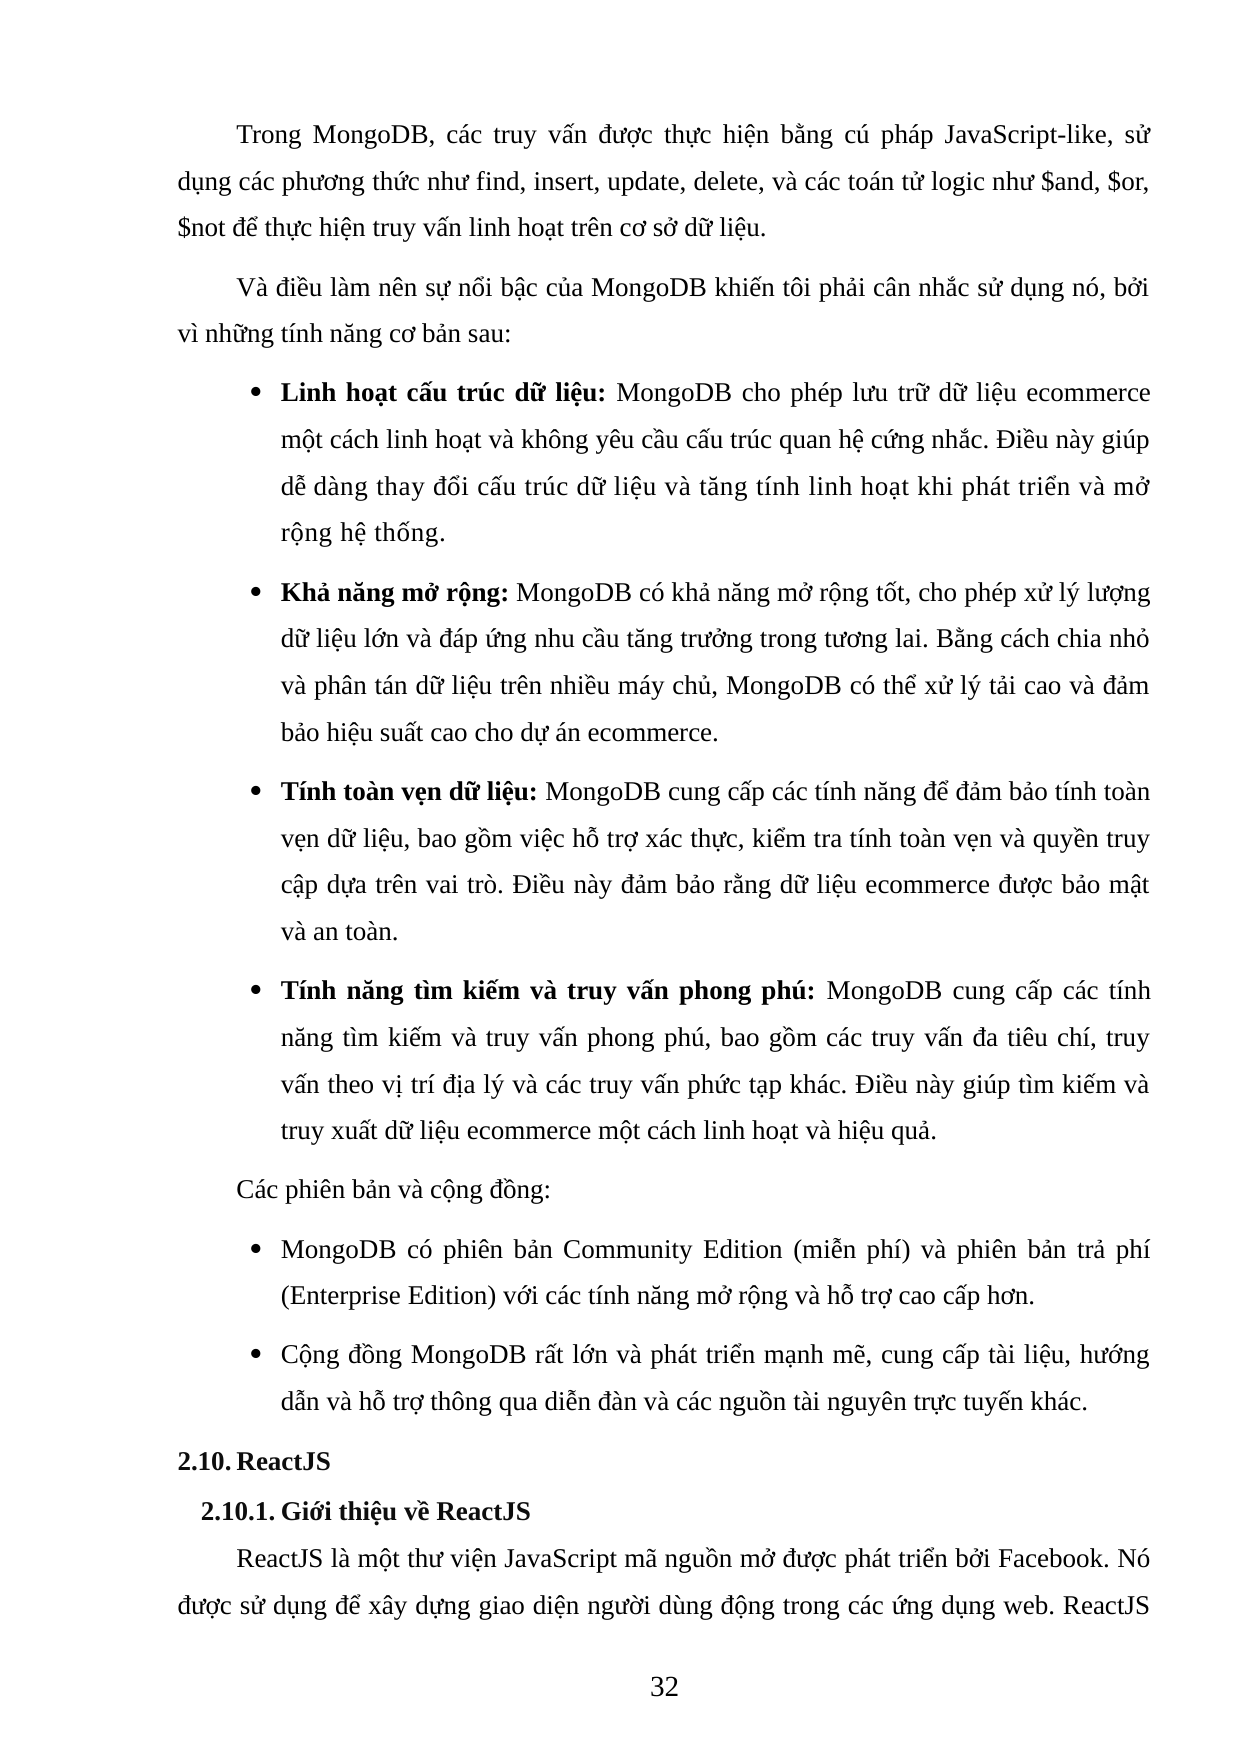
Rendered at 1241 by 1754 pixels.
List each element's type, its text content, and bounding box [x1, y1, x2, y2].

text Giới thiệu về ReactJS [201, 1495, 1152, 1527]
list Tính năng tìm kiếm và truy vấn phong phú: MongoDB cung cấp các tính năng tìm kiếm và truy vấn phong phú, bao gồm các truy vấn đa tiêu chí, truy vấn theo vị trí địa lý và các truy vấn phức tạp khác. Điều này giúp tìm kiếm và truy xuất dữ liệu ecommerce một cách linh hoạt và hiệu quả. [251, 974, 1152, 1146]
text Và điều làm nên sự nổi bậc của MongoDB khiến tôi phải cân nhắc sử dụng nó, bởi vì những tính năng cơ bản sau: [177, 271, 1152, 348]
text Trong MongoDB, các truy vấn được thực hiện bằng cú pháp JavaScript-like, sử dụng các phương thức như find, insert, update, delete, và các toán tử logic như $and, $or, $not để thực hiện truy vấn linh hoạt trên cơ sở dữ liệu. [177, 118, 1152, 243]
text Các phiên bản và cộng đồng: [177, 1173, 1152, 1205]
list Linh hoạt cấu trúc dữ liệu: MongoDB cho phép lưu trữ dữ liệu ecommerce một cách linh hoạt và không yêu cầu cấu trúc quan hệ cứng nhắc. Điều này giúp dễ dàng thay đổi cấu trúc dữ liệu và tăng tính linh hoạt khi phát triển và mở rộng hệ thống. [251, 376, 1152, 548]
list Khả năng mở rộng: MongoDB có khả năng mở rộng tốt, cho phép xử lý lượng dữ liệu lớn và đáp ứng nhu cầu tăng trưởng trong tương lai. Bằng cách chia nhỏ và phân tán dữ liệu trên nhiều máy chủ, MongoDB có thể xử lý tải cao và đảm bảo hiệu suất cao cho dự án ecommerce. [251, 576, 1152, 747]
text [177, 1542, 1152, 1620]
list Tính toàn vẹn dữ liệu: MongoDB cung cấp các tính năng để đảm bảo tính toàn vẹn dữ liệu, bao gồm việc hỗ trợ xác thực, kiểm tra tính toàn vẹn và quyền truy cập dựa trên vai trò. Điều này đảm bảo rằng dữ liệu ecommerce được bảo mật và an toàn. [251, 775, 1152, 946]
list Cộng đồng MongoDB rất lớn và phát triển mạnh mẽ, cung cấp tài liệu, hướng dẫn và hỗ trợ thông qua diễn đàn và các nguồn tài nguyên trực tuyến khác. [251, 1339, 1152, 1417]
text ReactJS [177, 1444, 1152, 1476]
list MongoDB có phiên bản Community Edition (miễn phí) và phiên bản trả phí (Enterprise Edition) với các tính năng mở rộng và hỗ trợ cao cấp hơn. [251, 1233, 1152, 1311]
